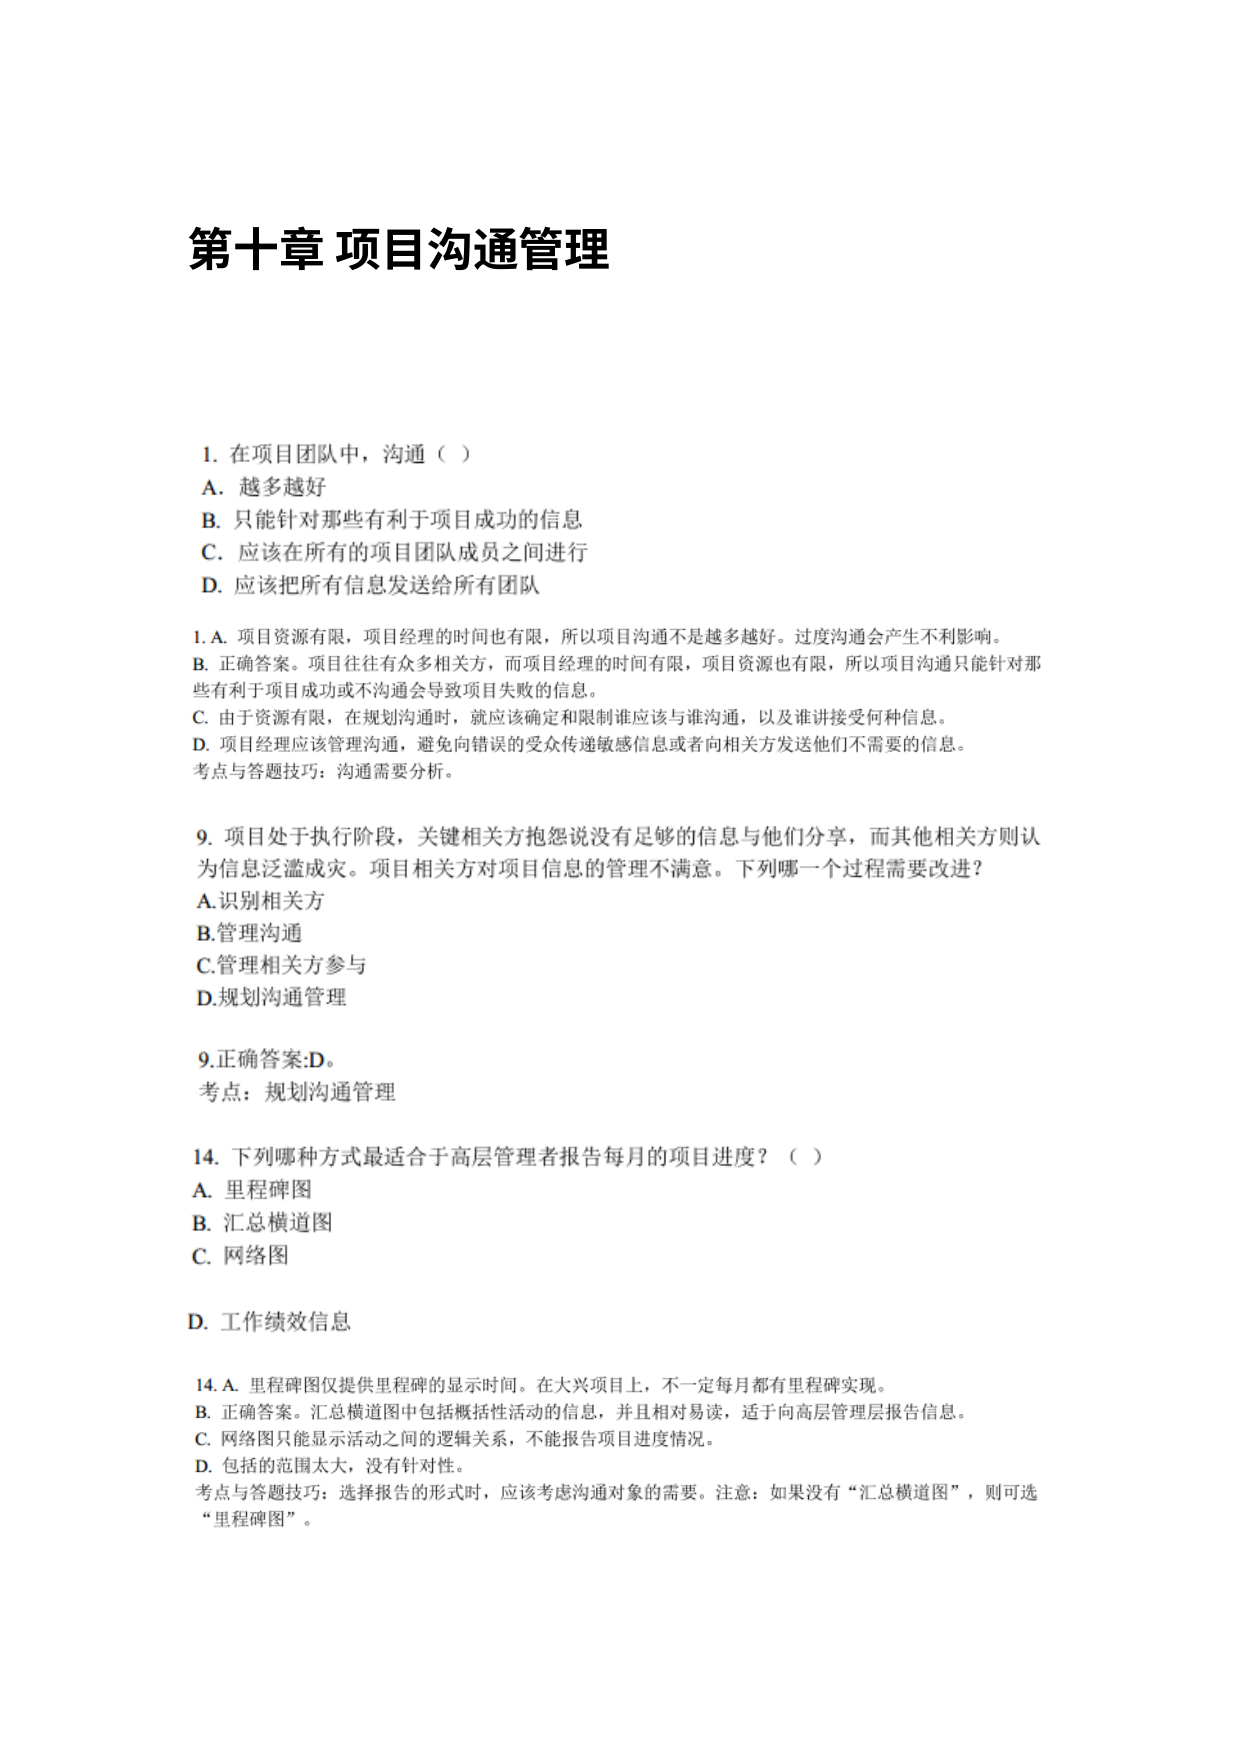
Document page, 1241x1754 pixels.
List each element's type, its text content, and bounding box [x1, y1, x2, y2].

picture [187, 812, 1053, 1018]
picture [187, 1039, 466, 1112]
picture [187, 1137, 857, 1272]
picture [187, 1364, 1053, 1538]
picture [187, 422, 627, 610]
picture [187, 617, 1052, 792]
subtitle 项目沟通管理 [187, 197, 1053, 295]
picture [187, 1299, 391, 1342]
